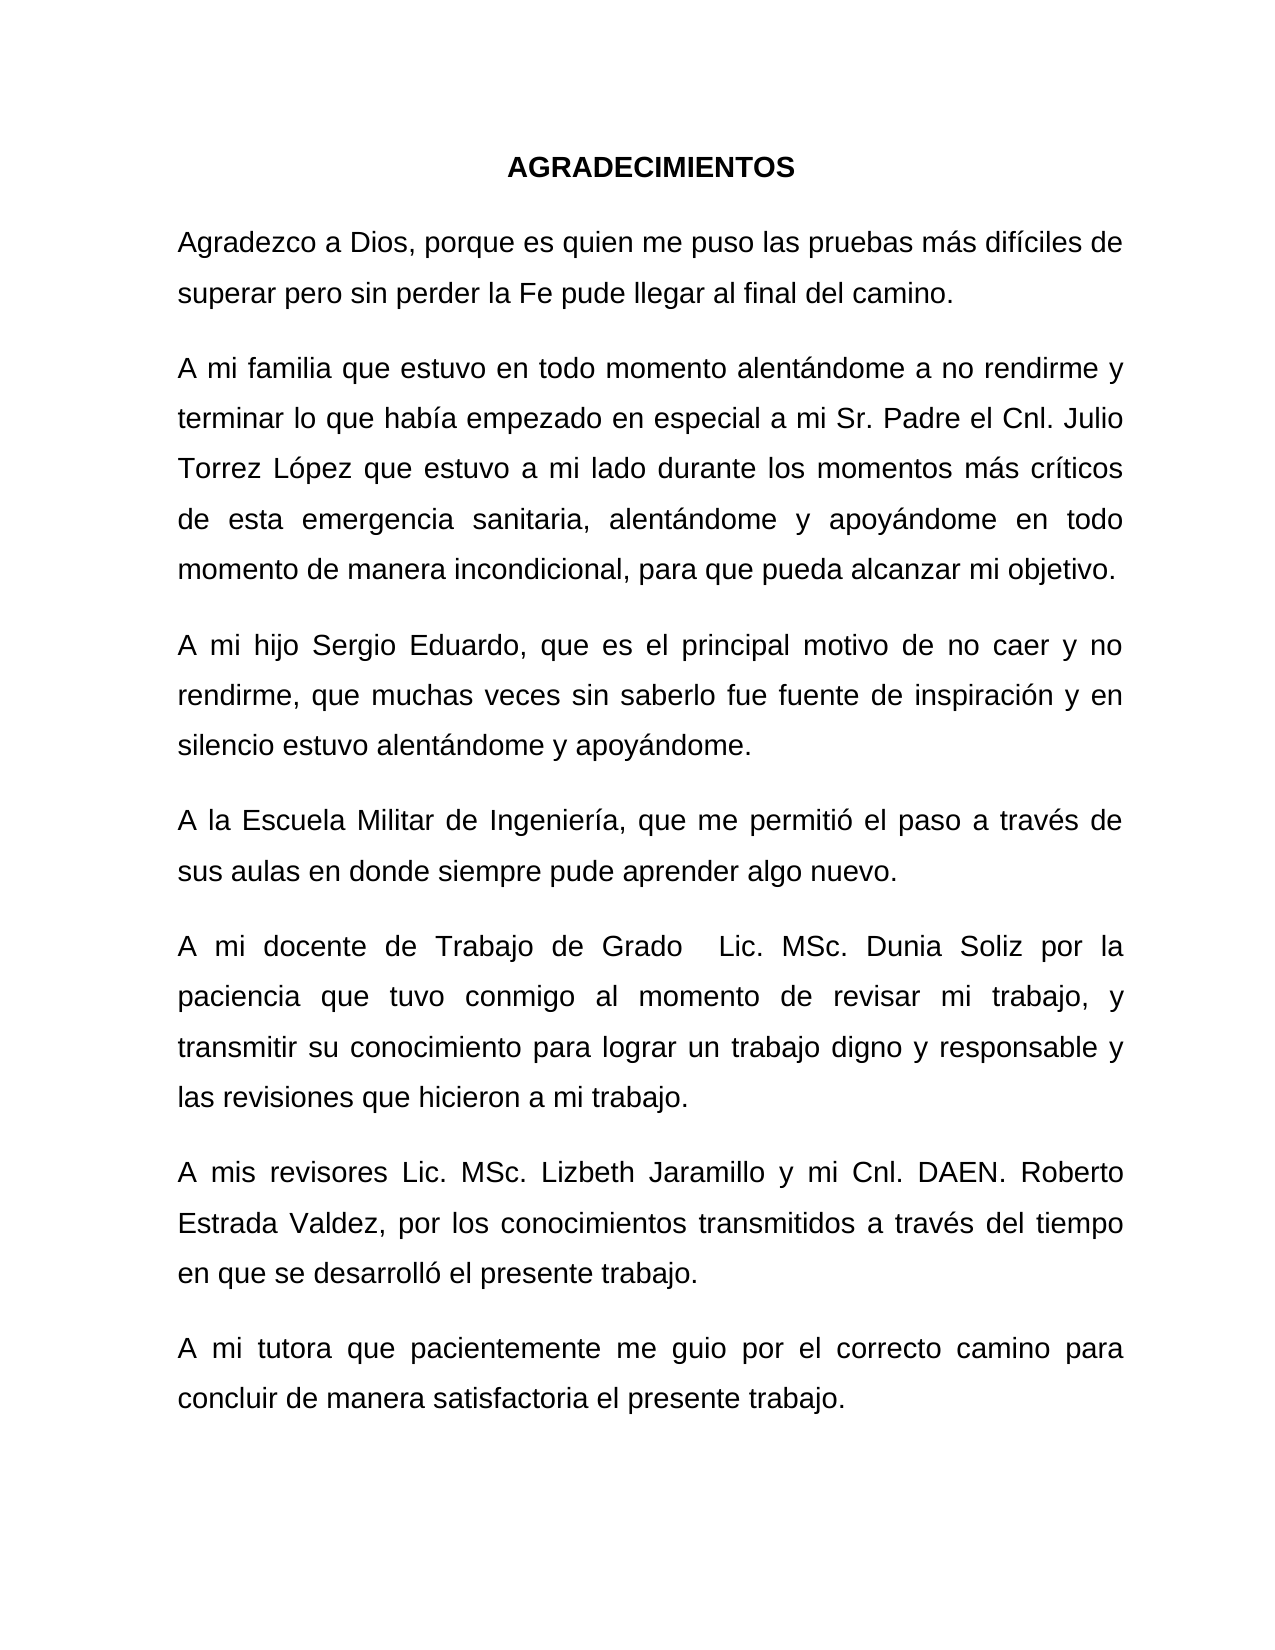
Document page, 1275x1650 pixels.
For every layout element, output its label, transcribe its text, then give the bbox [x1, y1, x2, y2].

text A mi tutora que pacientemente me guio por el correcto camino para concluir de manera satisfactoria el presente trabajo. [177, 1331, 1125, 1415]
text A mis revisores Lic. MSc. Lizbeth Jaramillo y mi Cnl. DAEN. Roberto Estrada Valdez, por los conocimientos transmitidos a través del tiempo en que se desarrolló el presente trabajo. [177, 1155, 1125, 1289]
text A mi docente de Trabajo de Grado Lic. MSc. Dunia Soliz por la paciencia que tuvo conmigo al momento de revisar mi trabajo, y transmitir su conocimiento para lograr un trabajo digno y responsable y las revisiones que hicieron a mi trabajo. [177, 929, 1125, 1113]
text AGRADECIMIENTOS [177, 150, 1125, 183]
text A la Escuela Militar de Ingeniería, que me permitió el paso a través de sus aulas en donde siempre pude aprender algo nuevo. [177, 803, 1125, 887]
text Agradezco a Dios, porque es quien me puso las pruebas más difíciles de superar pero sin perder la Fe pude llegar al final del camino. [177, 225, 1125, 309]
text A mi hijo Sergio Eduardo, que es el principal motivo de no caer y no rendirme, que muchas veces sin saberlo fue fuente de inspiración y en silencio estuvo alentándome y apoyándome. [177, 627, 1125, 762]
text A mi familia que estuvo en todo momento alentándome a no rendirme y terminar lo que había empezado en especial a mi Sr. Padre el Cnl. Julio Torrez López que estuvo a mi lado durante los momentos más críticos de esta emergencia sanitaria, alentándome y apoyándome en todo momento de manera incondicional, para que pueda alcanzar mi objetivo. [177, 351, 1125, 586]
